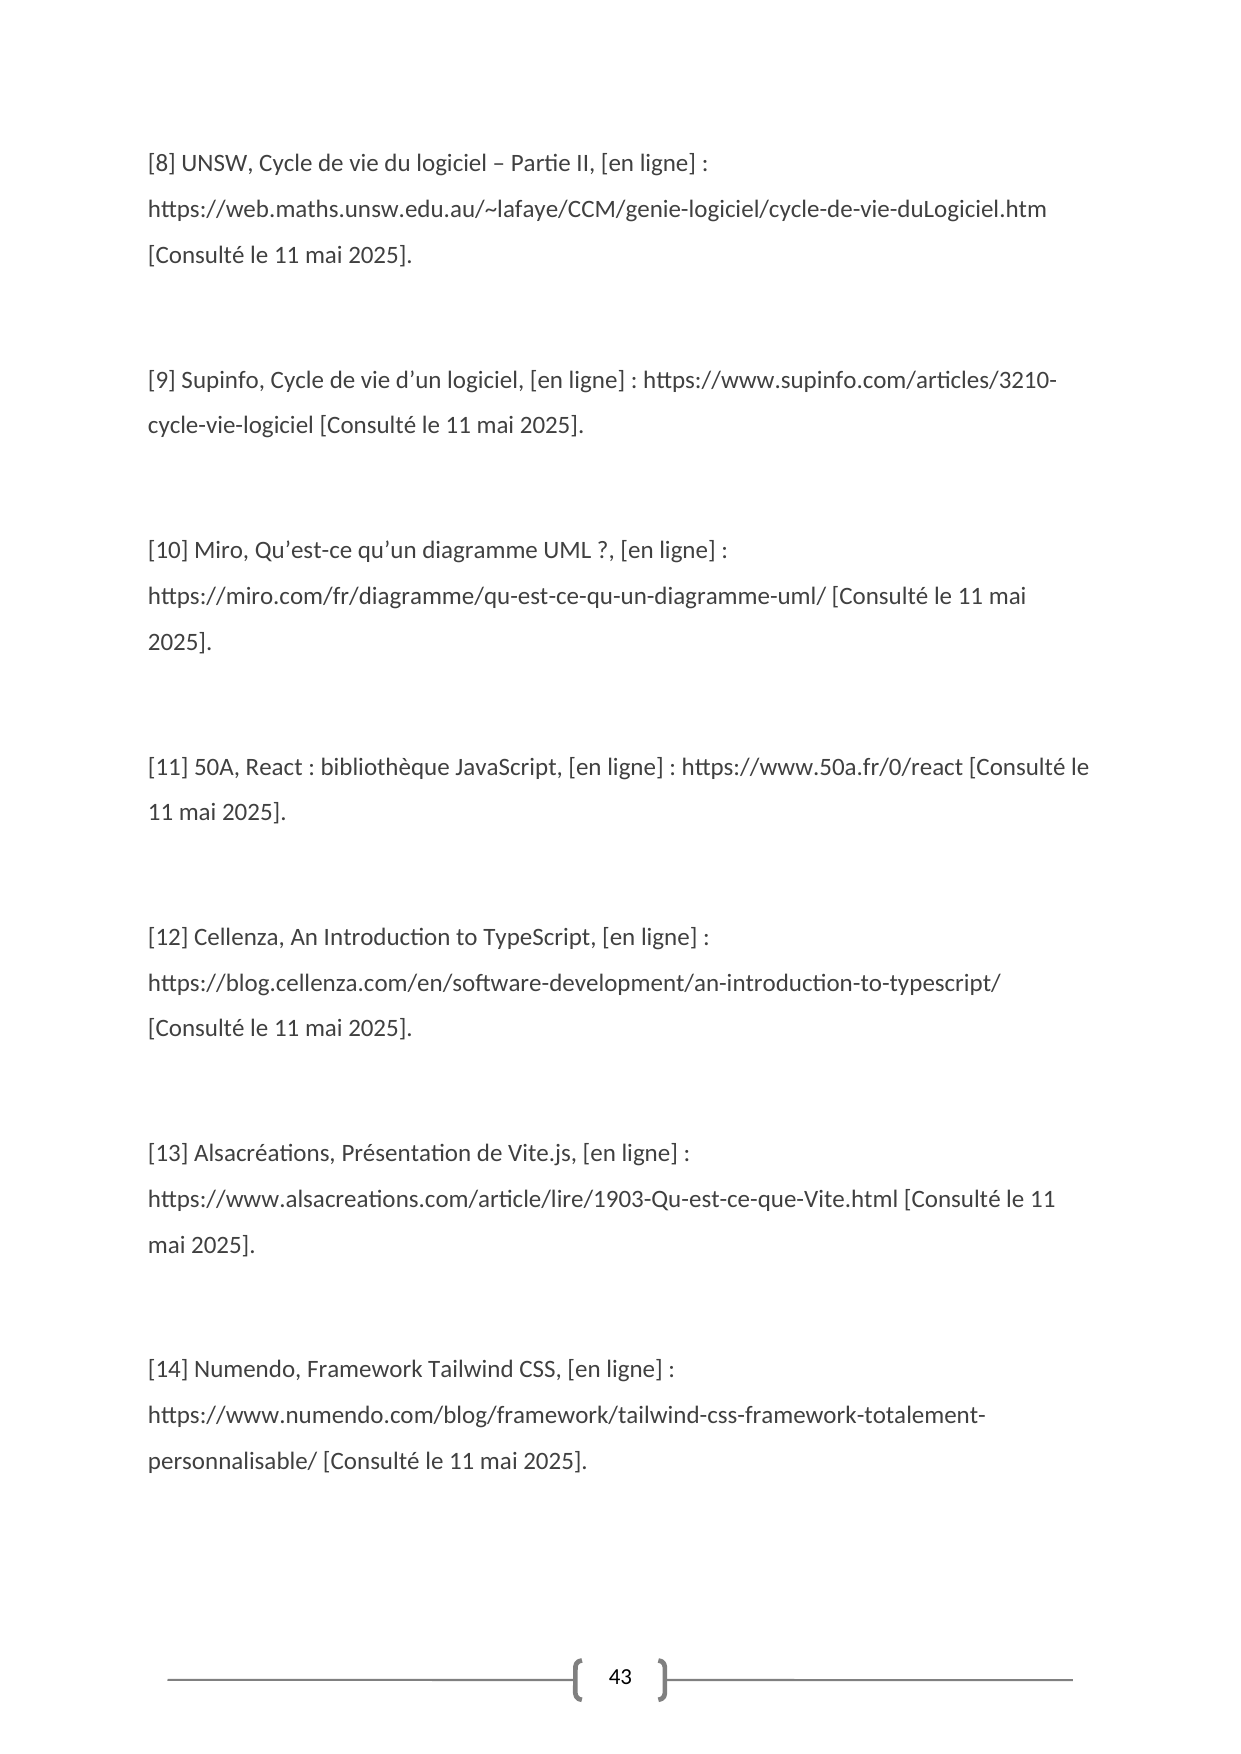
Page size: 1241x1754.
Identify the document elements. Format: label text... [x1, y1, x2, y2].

text [8] UNSW, Cycle de vie du logiciel – Partie II, [en ligne] : https://web.maths.unsw.edu.au/~lafaye/CCM/genie-logiciel/cycle-de-vie-duLogiciel.htm [Consulté le 11 mai 2025]. [148, 148, 1093, 269]
text [12] Cellenza, An Introduction to TypeScript, [en ligne] : https://blog.cellenza.com/en/software-development/an-introduction-to-typescript/ [Consulté le 11 mai 2025]. [148, 921, 1093, 1043]
text [9] Supinfo, Cycle de vie d’un logiciel, [en ligne] : https://www.supinfo.com/articles/3210-cycle-vie-logiciel [Consulté le 11 mai 2025]. [148, 364, 1093, 440]
text [14] Numendo, Framework Tailwind CSS, [en ligne] : https://www.numendo.com/blog/framework/tailwind-css-framework-totalement-personnalisable/ [Consulté le 11 mai 2025]. [148, 1354, 1093, 1476]
text [11] 50A, React : bibliothèque JavaScript, [en ligne] : https://www.50a.fr/0/react [Consulté le 11 mai 2025]. [148, 751, 1093, 827]
text [13] Alsacréations, Présentation de Vite.js, [en ligne] : https://www.alsacreations.com/article/lire/1903-Qu-est-ce-que-Vite.html [Consulté le 11 mai 2025]. [148, 1137, 1093, 1259]
text [10] Miro, Qu’est-ce qu’un diagramme UML ?, [en ligne] : https://miro.com/fr/diagramme/qu-est-ce-qu-un-diagramme-uml/ [Consulté le 11 mai 2025]. [148, 534, 1093, 656]
